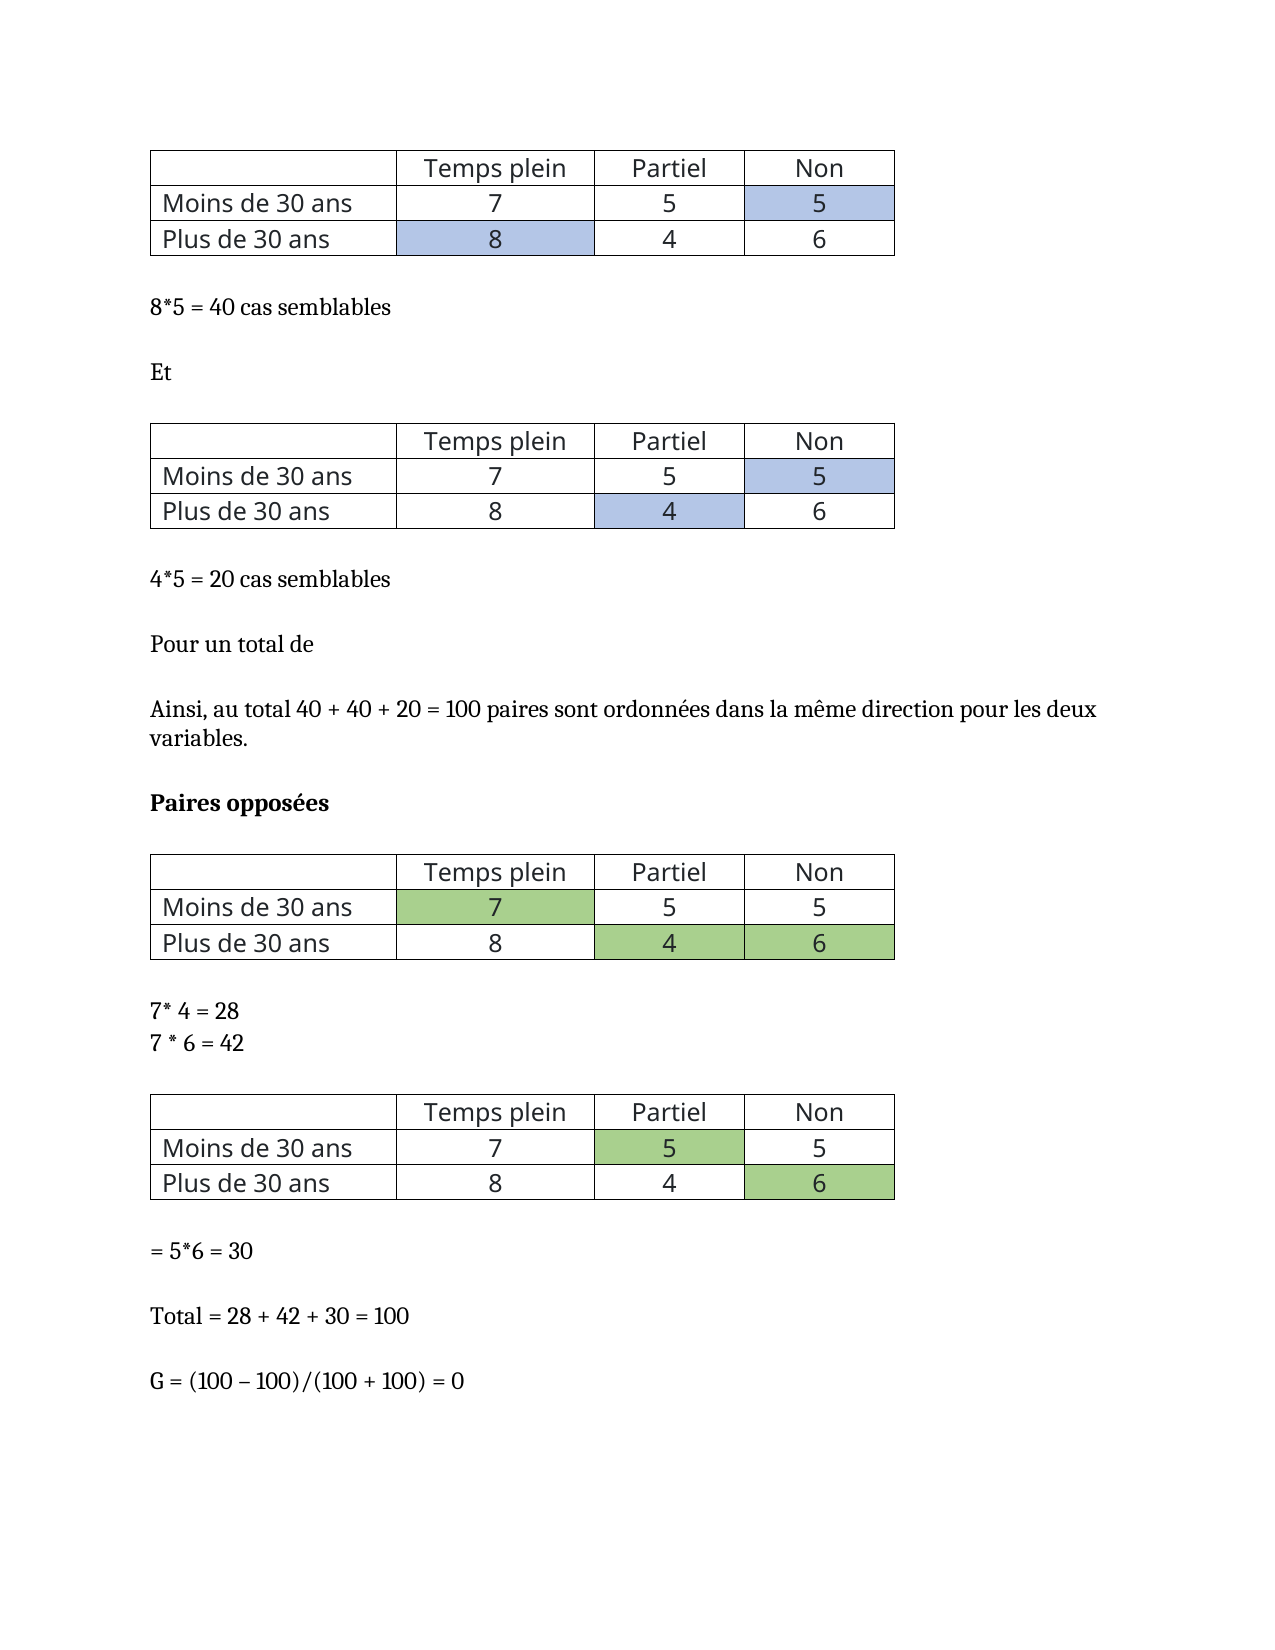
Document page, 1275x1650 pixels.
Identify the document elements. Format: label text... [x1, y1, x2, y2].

table_cell Plus de 30 ans [151, 1165, 396, 1199]
text Ainsi, au total 40 + 40 + 20 = 100 paires sont ordonnées dans la même direction pour les deux variables. [150, 695, 1125, 753]
text Pour un total de [150, 630, 1125, 659]
table_header [151, 855, 396, 889]
table_cell Moins de 30 ans [151, 186, 396, 220]
table_header Partiel [595, 151, 744, 185]
text Total = 28 + 42 + 30 = 100 [150, 1302, 1125, 1330]
table_cell 6 [745, 925, 894, 959]
table_cell 8 [397, 1165, 594, 1199]
table_header Temps plein [397, 1095, 594, 1129]
table_cell 5 [595, 186, 744, 220]
text = 5*6 = 30 [150, 1237, 1125, 1265]
table_cell 4 [595, 494, 744, 528]
table_header Non [745, 151, 894, 185]
text 4*5 = 20 cas semblables [150, 565, 1125, 594]
table_cell Moins de 30 ans [151, 459, 396, 493]
table_header Temps plein [397, 424, 594, 458]
table_cell 5 [745, 1130, 894, 1164]
table_header Non [745, 1095, 894, 1129]
table_cell 8 [397, 925, 594, 959]
table_cell 7 [397, 890, 594, 924]
table_cell 6 [745, 221, 894, 255]
table_header Partiel [595, 1095, 744, 1129]
table_cell Plus de 30 ans [151, 925, 396, 959]
table_header [151, 1095, 396, 1129]
table_cell 4 [595, 1165, 744, 1199]
table_header Partiel [595, 855, 744, 889]
table_cell 6 [745, 1165, 894, 1199]
table_cell 4 [595, 925, 744, 959]
table_header Temps plein [397, 855, 594, 889]
text 7 * 6 = 42 [150, 1029, 1125, 1058]
text Et [150, 358, 1125, 386]
table_header [151, 424, 396, 458]
table_cell 5 [595, 890, 744, 924]
table_header [151, 151, 396, 185]
table_cell 8 [397, 494, 594, 528]
table_cell 6 [745, 494, 894, 528]
table_cell 5 [595, 1130, 744, 1164]
table_header Partiel [595, 424, 744, 458]
text Paires opposées [150, 789, 1125, 818]
text G = (100 – 100)/(100 + 100) = 0 [150, 1367, 1125, 1395]
table_cell Plus de 30 ans [151, 221, 396, 255]
table_cell Moins de 30 ans [151, 890, 396, 924]
table_header Non [745, 424, 894, 458]
table_header Temps plein [397, 151, 594, 185]
table_cell 5 [745, 459, 894, 493]
table_cell 4 [595, 221, 744, 255]
table_cell 7 [397, 1130, 594, 1164]
table_cell Moins de 30 ans [151, 1130, 396, 1164]
table_cell 5 [595, 459, 744, 493]
table_header Non [745, 855, 894, 889]
table_cell 8 [397, 221, 594, 255]
text 8*5 = 40 cas semblables [150, 293, 1125, 321]
table_cell 7 [397, 186, 594, 220]
table_cell Plus de 30 ans [151, 494, 396, 528]
table_cell 5 [745, 890, 894, 924]
text 7* 4 = 28 [150, 997, 1125, 1025]
table_cell 5 [745, 186, 894, 220]
table_cell 7 [397, 459, 594, 493]
